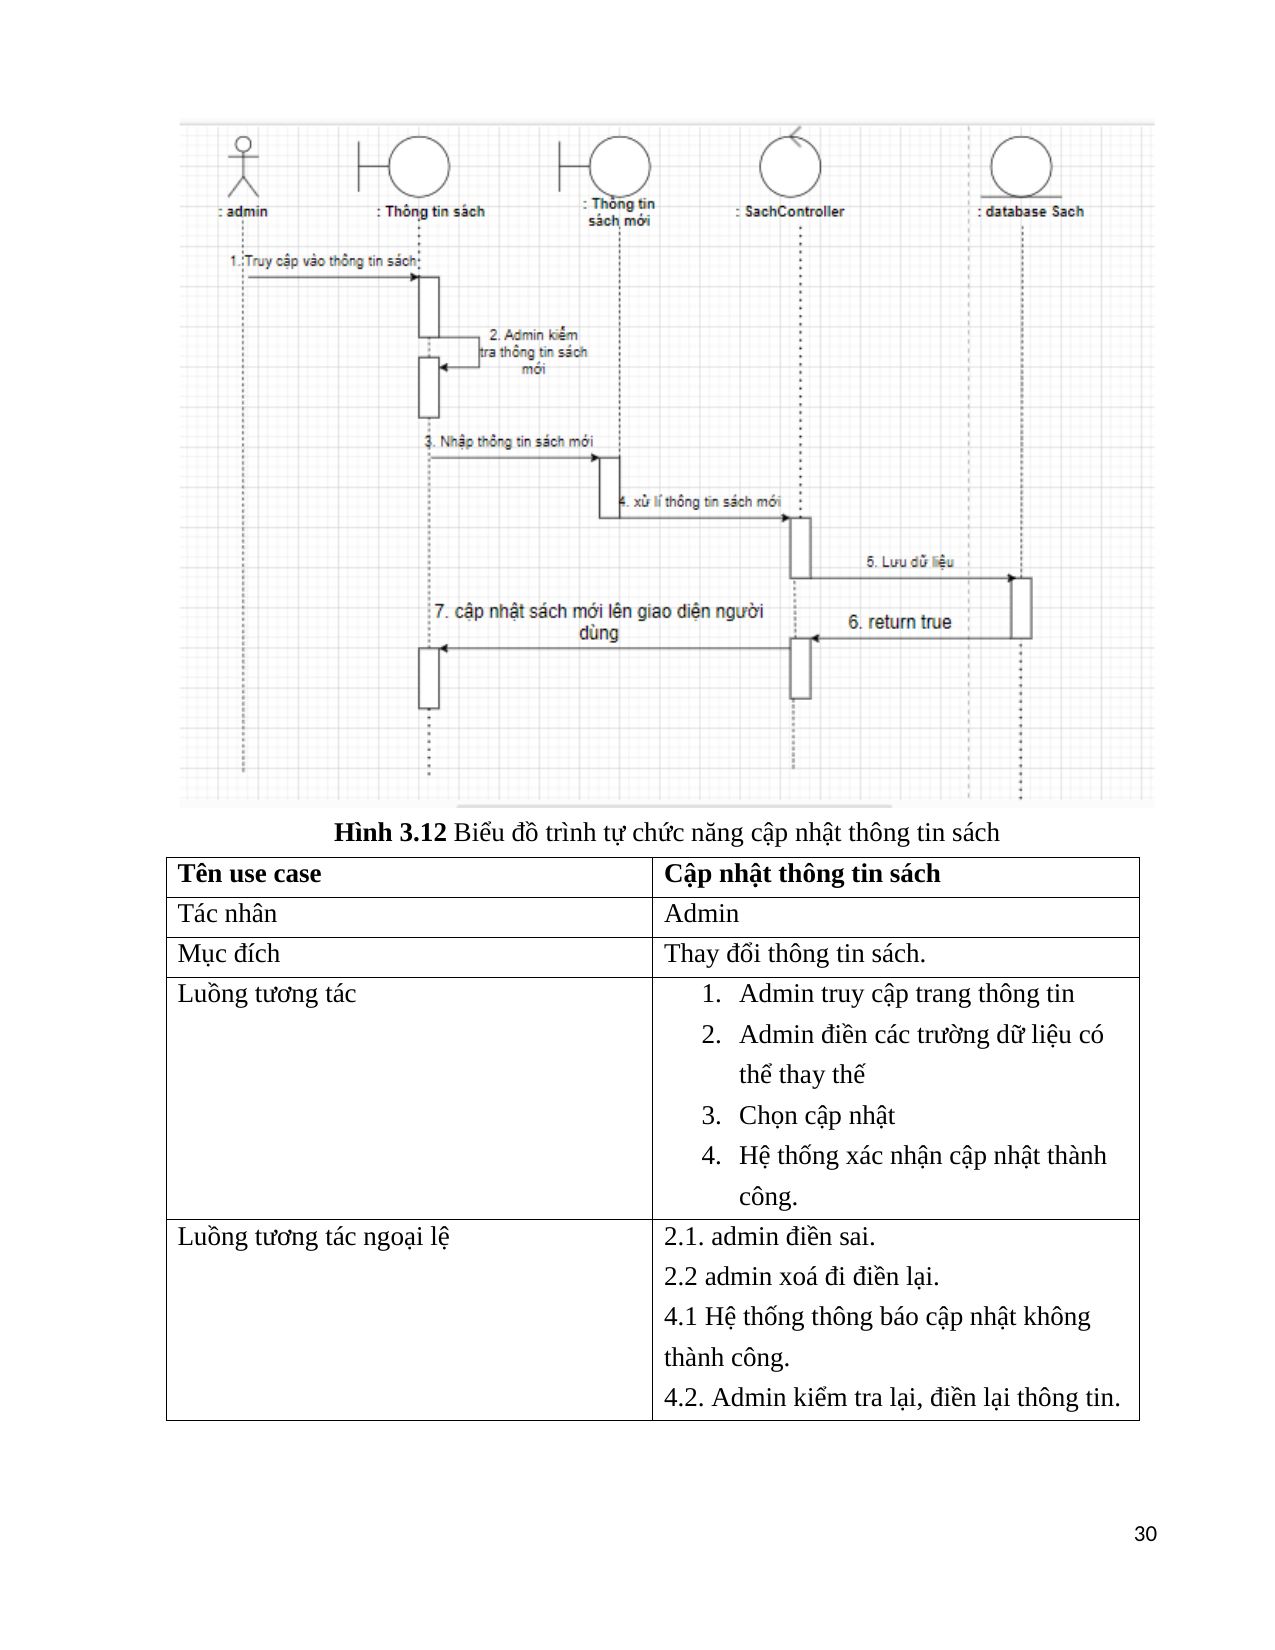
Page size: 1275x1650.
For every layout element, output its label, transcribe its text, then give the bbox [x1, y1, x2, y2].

table_cell 2.1. admin điền sai. 2.2 admin xoá đi điền lại. 4.1 Hệ thống thông báo cập nhật không thành công. 4.2. Admin kiểm tra lại, điền lại thông tin. [653, 1220, 1139, 1420]
table_cell Luồng tương tác [167, 978, 652, 1219]
table_header Cập nhật thông tin sách [653, 858, 1139, 897]
table_cell Mục đích [167, 938, 652, 977]
table_cell Admin truy cập trang thông tin Admin điền các trường dữ liệu có thể thay thế Chọn cập nhật Hệ thống xác nhận cập nhật thành công. [653, 978, 1139, 1219]
table_header Tên use case [167, 858, 652, 897]
table_cell Thay đổi thông tin sách. [653, 938, 1139, 977]
text Hình 3.12 Biểu đồ trình tự chức năng cập nhật thông tin sách [177, 816, 1157, 847]
picture [179, 118, 1155, 808]
table_cell Luồng tương tác ngoại lệ [167, 1220, 652, 1420]
table_cell Tác nhân [167, 898, 652, 937]
table_cell Admin [653, 898, 1139, 937]
